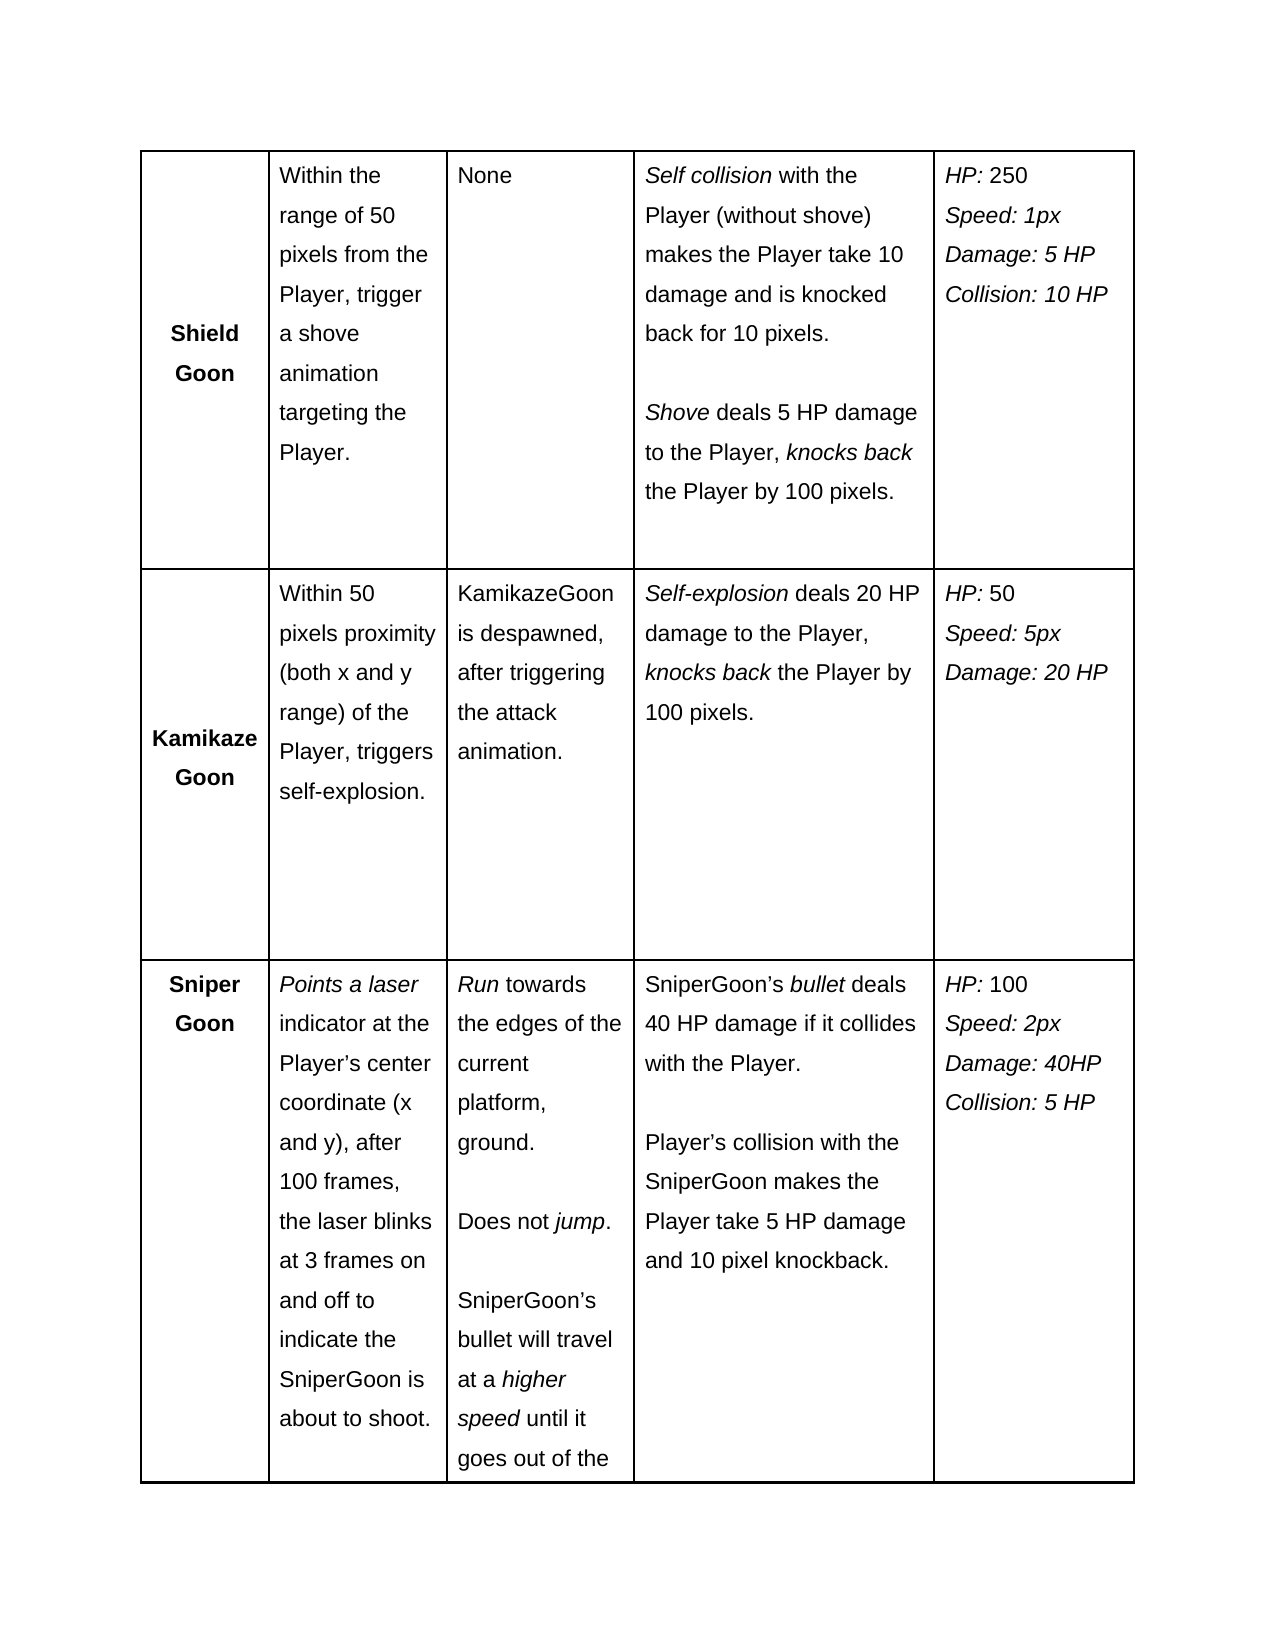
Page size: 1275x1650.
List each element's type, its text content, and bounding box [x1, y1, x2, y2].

table_cell Sniper Goon [142, 961, 268, 1481]
table_cell HP: 50 Speed: 5px Damage: 20 HP [935, 570, 1133, 958]
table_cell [935, 961, 1133, 1481]
table_cell None [448, 152, 633, 568]
table_cell HP: 250 Speed: 1px Damage: 5 HP Collision: 10 HP [935, 152, 1133, 568]
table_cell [270, 961, 446, 1481]
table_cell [635, 961, 933, 1481]
table_cell Within 50 pixels proximity (both x and y range) of the Player, triggers self-explosion. [270, 570, 446, 958]
table_cell KamikazeGoon [142, 570, 268, 958]
table_cell Self collision with the Player (without shove) makes the Player take 10 damage and is knocked back for 10 pixels. Shove deals 5 HP damage to the Player, knocks back the Player by 100 pixels. [635, 152, 933, 568]
table_cell Within the range of 50 pixels from the Player, trigger a shove animation targeting the Player. [270, 152, 446, 568]
table_cell Shield Goon [142, 152, 268, 568]
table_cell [448, 961, 633, 1481]
table_cell KamikazeGoon is despawned, after triggering the attack animation. [448, 570, 633, 958]
table_cell Self-explosion deals 20 HP damage to the Player, knocks back the Player by 100 pixels. [635, 570, 933, 958]
